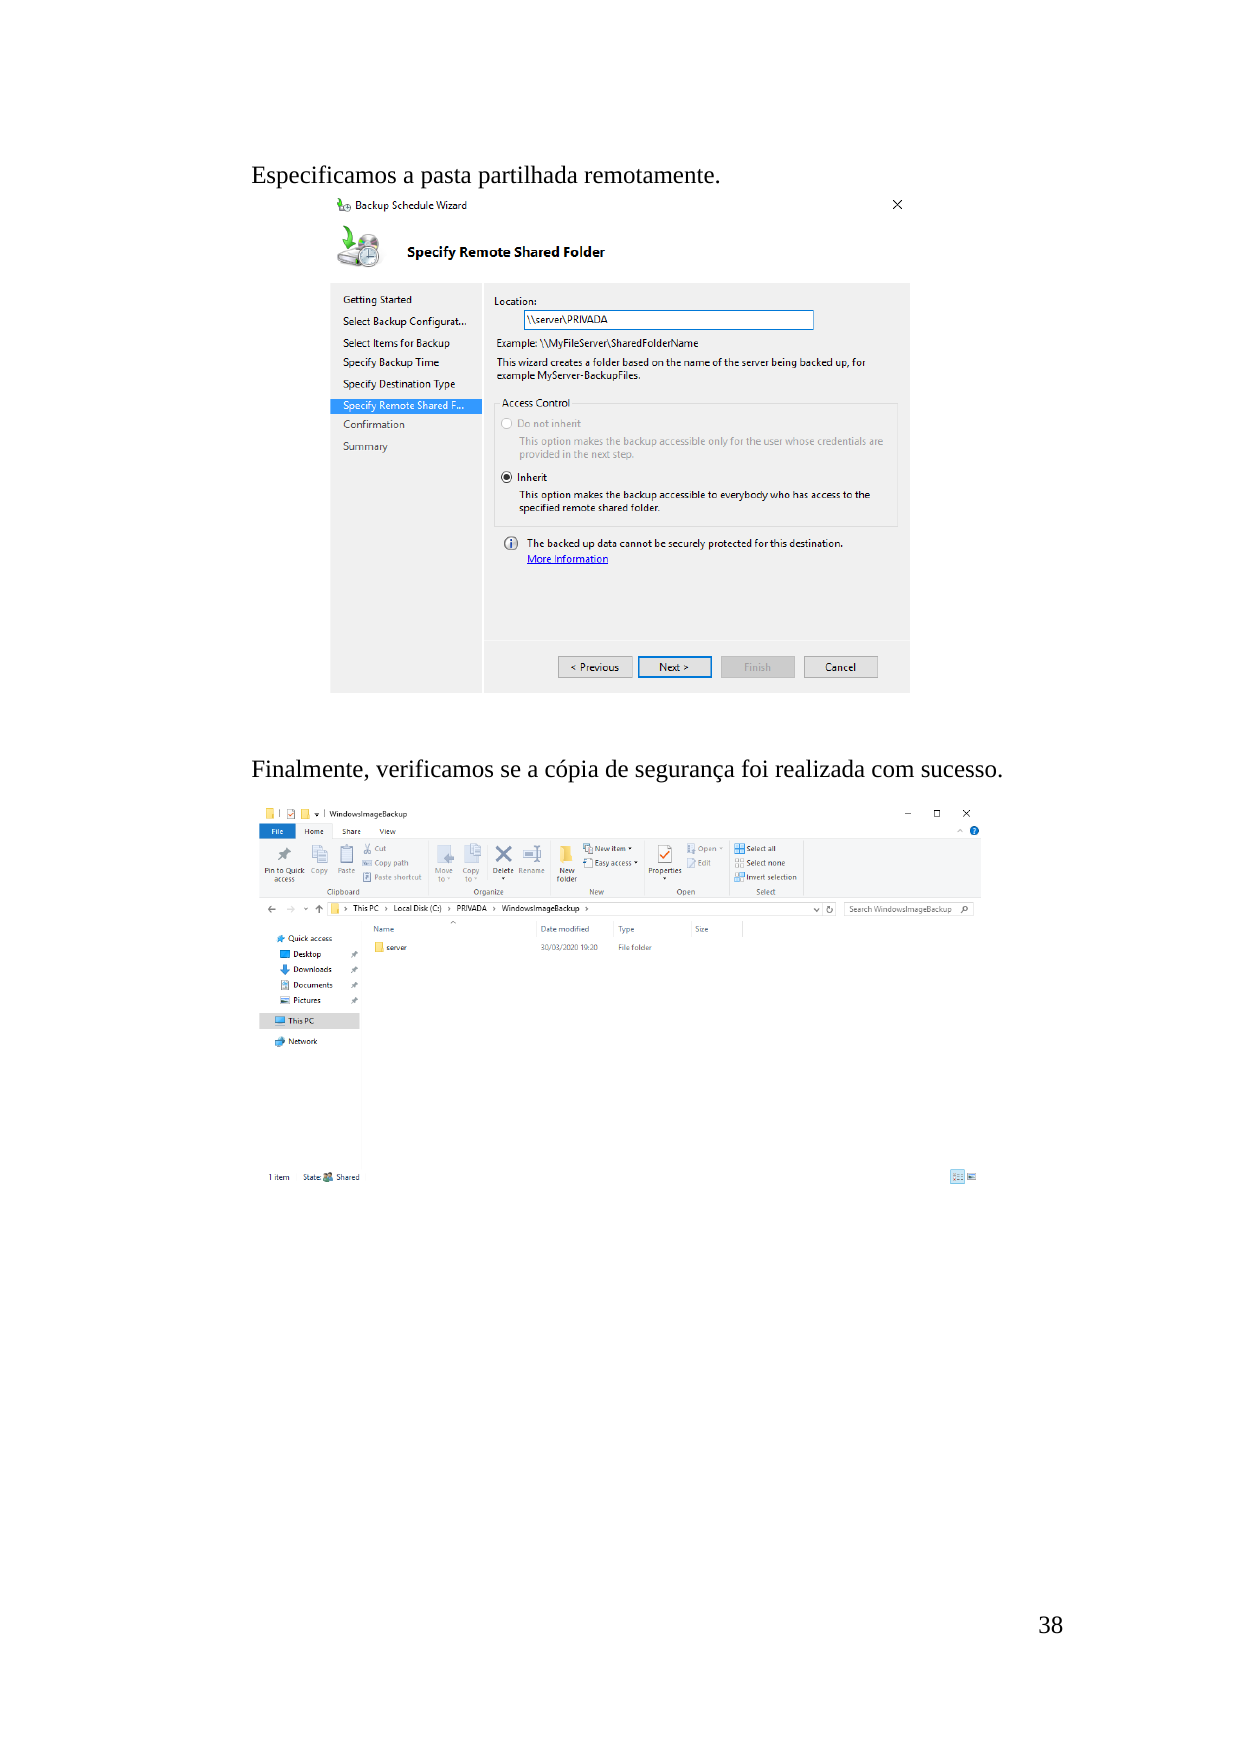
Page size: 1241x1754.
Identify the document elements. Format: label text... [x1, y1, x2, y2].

text Especificamos a pasta partilhada remotamente. [177, 160, 1063, 189]
text Finalmente, verificamos se a cópia de segurança foi realizada com sucesso. [177, 754, 1063, 783]
picture [259, 804, 981, 1184]
picture [330, 192, 910, 693]
